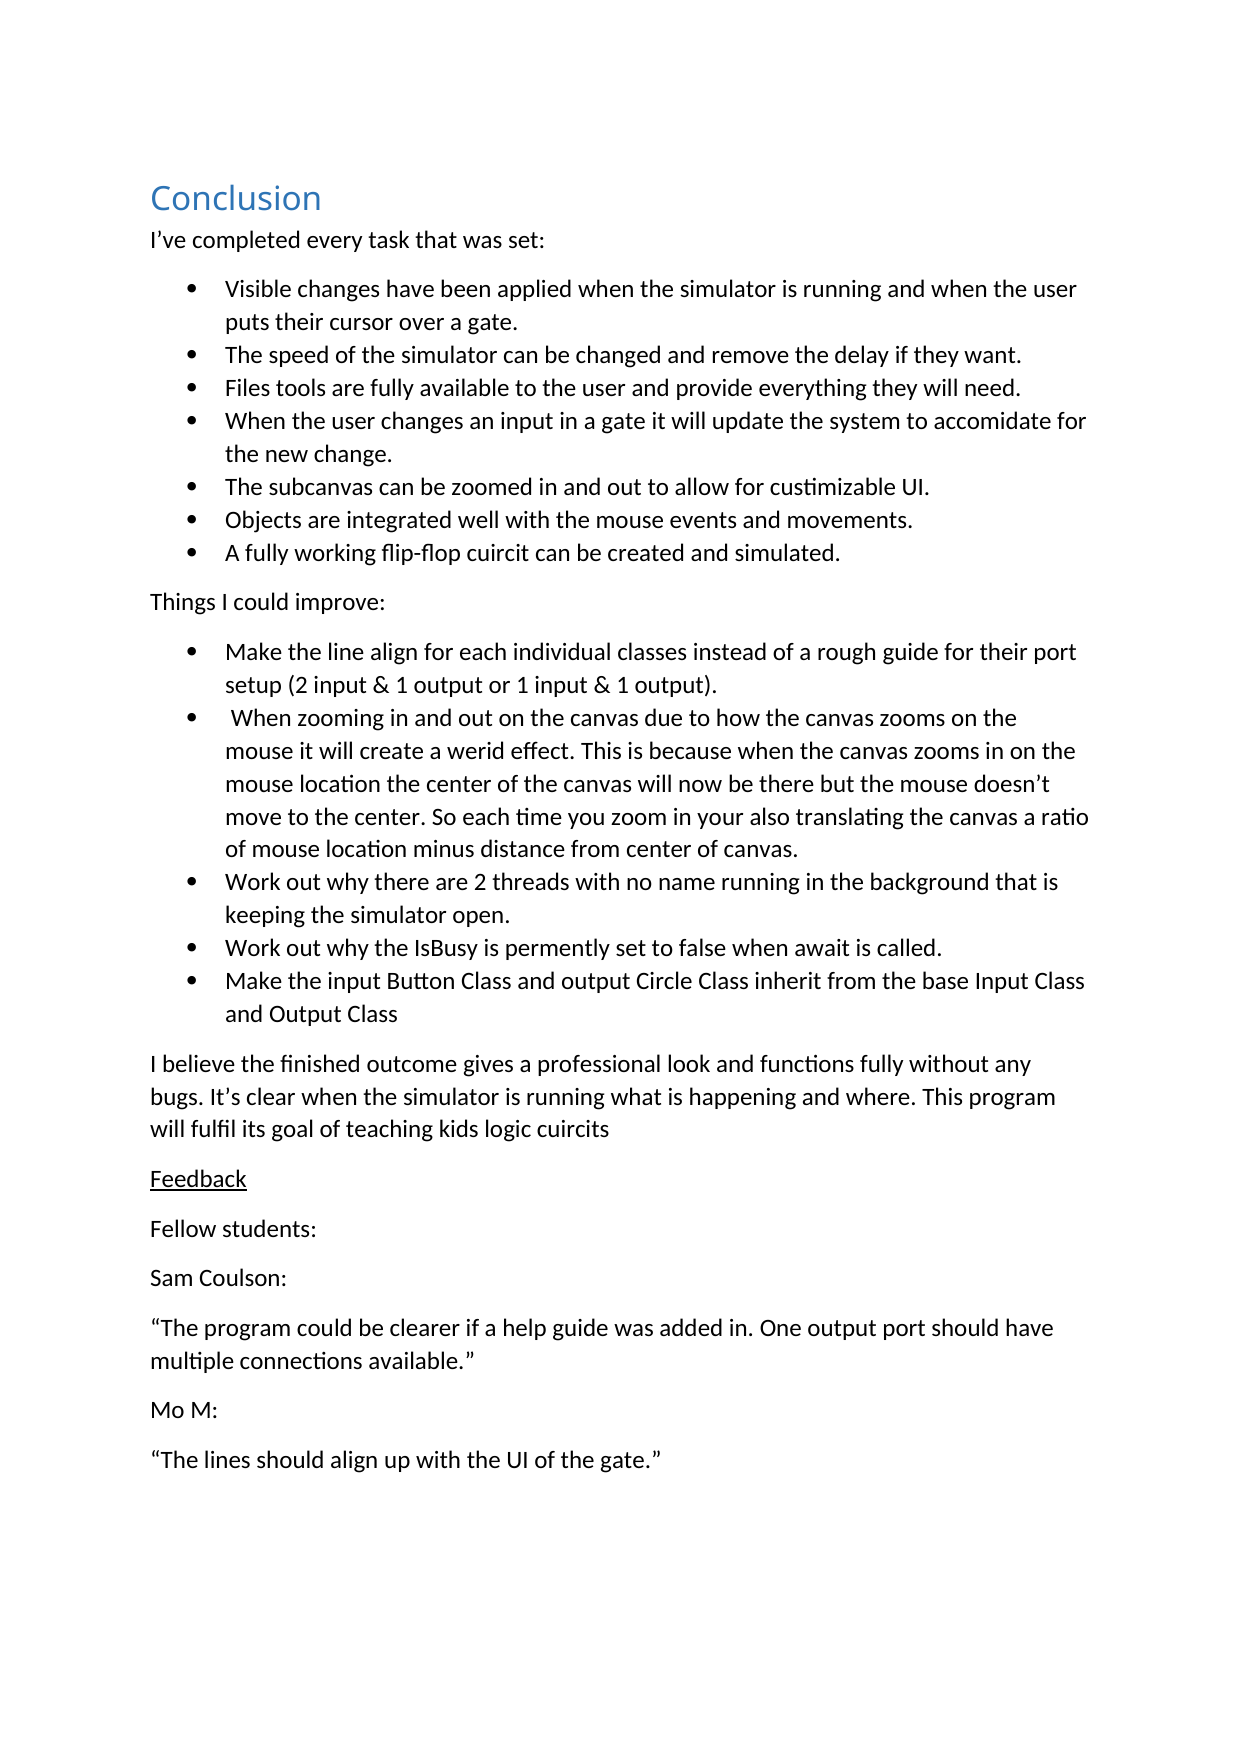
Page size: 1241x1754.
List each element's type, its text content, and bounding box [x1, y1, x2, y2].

list Work out why there are 2 threads with no name running in the background that is keeping the simulator open. [187, 866, 1090, 930]
list Objects are integrated well with the mouse events and movements. [187, 504, 1090, 534]
text I’ve completed every task that was set: [150, 224, 1090, 254]
text “The lines should align up with the UI of the gate.” [150, 1444, 1090, 1474]
list Make the input Button Class and output Circle Class inherit from the base Input Class and Output Class [187, 965, 1090, 1029]
text I believe the finished outcome gives a professional look and functions fully without any bugs. It’s clear when the simulator is running what is happening and where. This program will fulfil its goal of teaching kids logic cuircits [150, 1048, 1090, 1144]
list The speed of the simulator can be changed and remove the delay if they want. [187, 339, 1090, 370]
text Feedback [150, 1163, 1090, 1194]
text Fellow students: [150, 1213, 1090, 1243]
list Files tools are fully available to the user and provide everything they will need. [187, 372, 1090, 403]
text Mo M: [150, 1394, 1090, 1425]
list When zooming in and out on the canvas due to how the canvas zooms on the mouse it will create a werid effect. This is because when the canvas zooms in on the mouse location the center of the canvas will now be there but the mouse doesn’t move to the center. So each time you zoom in your also translating the canvas a ratio of mouse location minus distance from center of canvas. [187, 702, 1090, 864]
subtitle Conclusion [150, 175, 1090, 220]
text Things I could improve: [150, 586, 1090, 617]
text “The program could be clearer if a help guide was added in. One output port should have multiple connections available.” [150, 1312, 1090, 1375]
list Work out why the IsBusy is permently set to false when await is called. [187, 932, 1090, 963]
list Visible changes have been applied when the simulator is running and when the user puts their cursor over a gate. [187, 273, 1090, 337]
list A fully working flip-flop cuircit can be created and simulated. [187, 537, 1090, 567]
list When the user changes an input in a gate it will update the system to accomidate for the new change. [187, 405, 1090, 469]
text Sam Coulson: [150, 1262, 1090, 1293]
list The subcanvas can be zoomed in and out to allow for custimizable UI. [187, 471, 1090, 502]
list Make the line align for each individual classes instead of a rough guide for their port setup (2 input & 1 output or 1 input & 1 output). [187, 636, 1090, 699]
